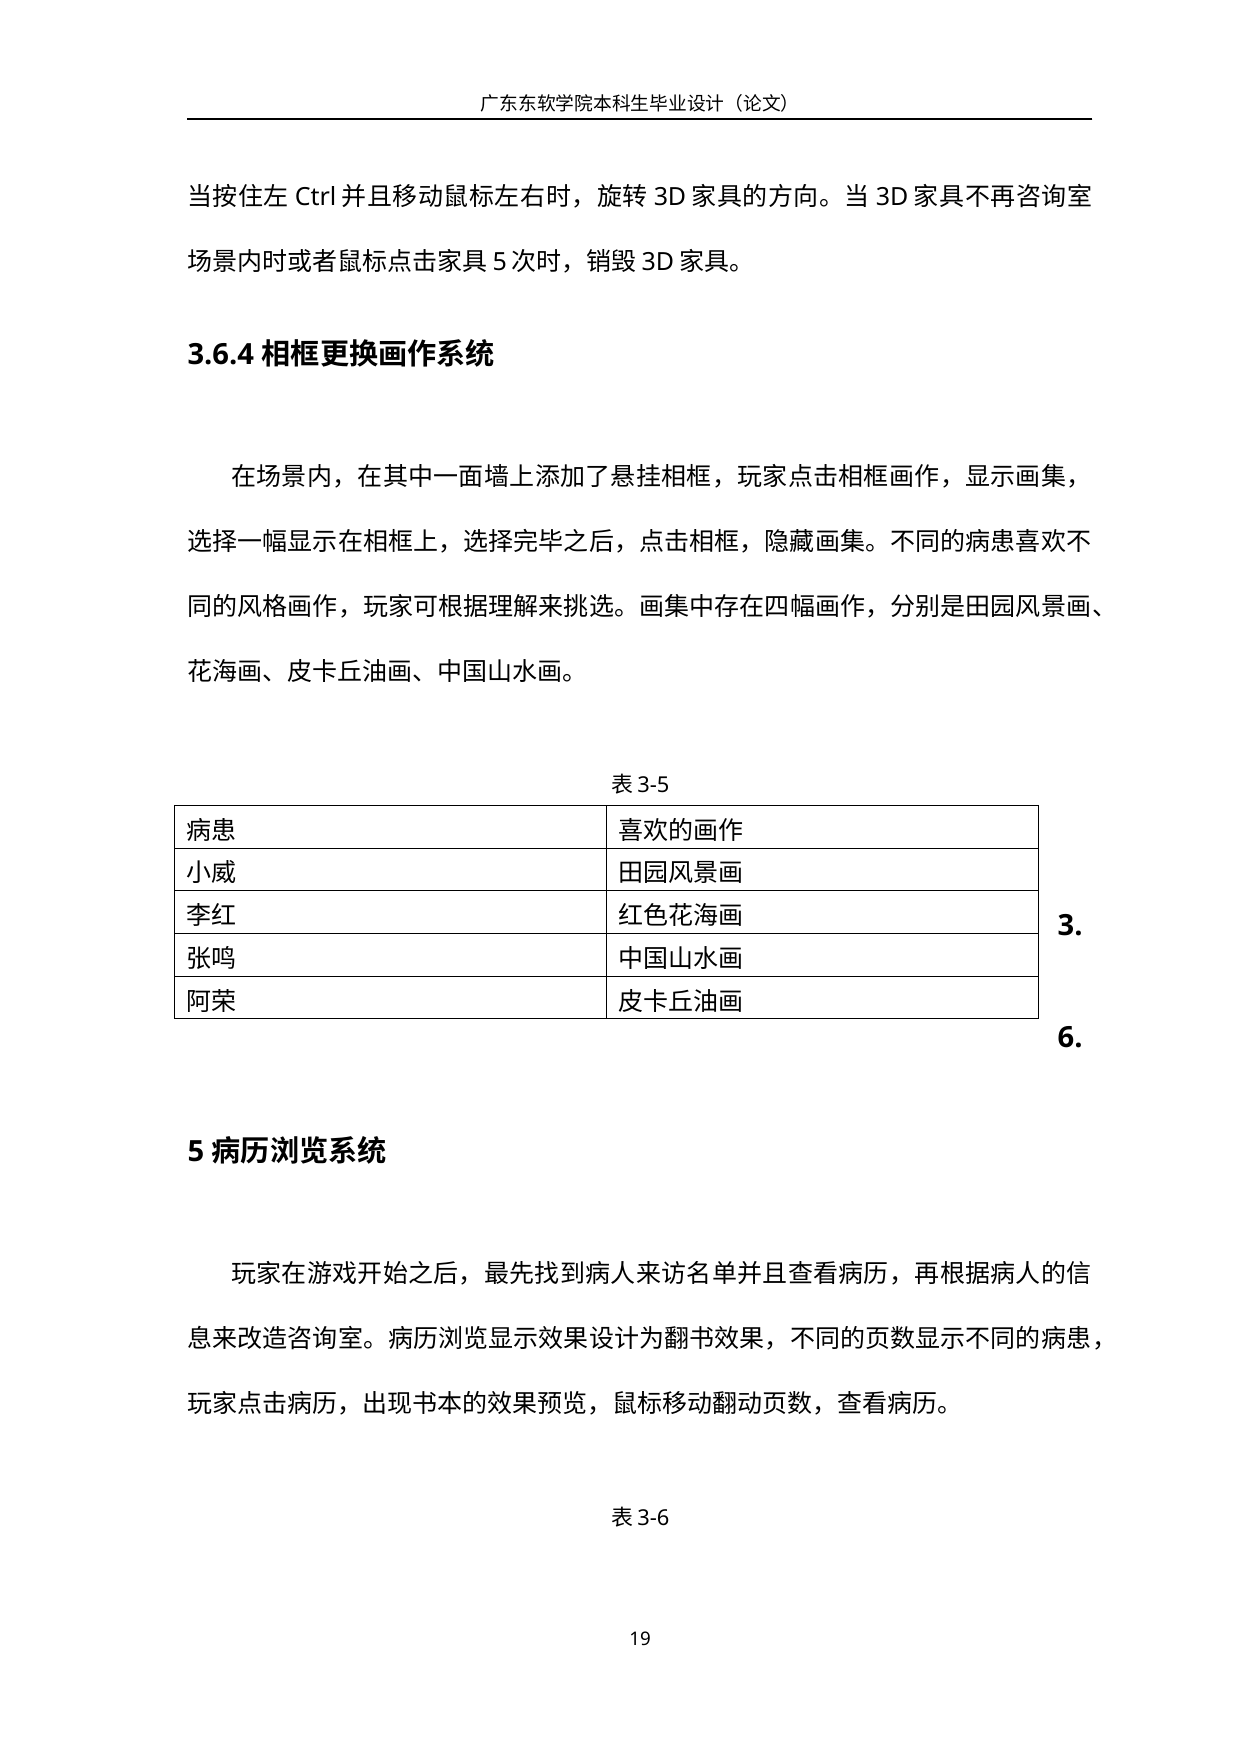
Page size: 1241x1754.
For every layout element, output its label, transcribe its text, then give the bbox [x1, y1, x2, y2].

table_cell 田园风景画 [607, 849, 1038, 890]
text 玩家在游戏开始之后，最先找到病人来访名单并且查看病历，再根据病人的信息来改造咨询室。病历浏览显示效果设计为翻书效果，不同的页数显示不同的病患，玩家点击病历，出现书本的效果预览，鼠标移动翻动页数，查看病历。 [187, 1239, 1092, 1434]
subtitle 3.6.4 相框更换画作系统 [187, 319, 1092, 384]
table_header 喜欢的画作 [607, 806, 1038, 847]
table_cell 张鸣 [175, 934, 606, 976]
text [187, 162, 1092, 292]
table_cell 红色花海画 [607, 891, 1038, 933]
text 表3-6 [187, 1499, 1092, 1532]
subtitle 3.6.5 病历浏览系统 [187, 892, 1092, 1181]
table_cell 阿荣 [175, 977, 606, 1018]
table_cell 皮卡丘油画 [607, 977, 1038, 1018]
text 在场景内，在其中一面墙上添加了悬挂相框，玩家点击相框画作，显示画集，选择一幅显示在相框上，选择完毕之后，点击相框，隐藏画集。不同的病患喜欢不同的风格画作，玩家可根据理解来挑选。画集中存在四幅画作，分别是田园风景画、花海画、皮卡丘油画、中国山水画。 [187, 442, 1092, 702]
table_header 病患 [175, 806, 606, 847]
table_cell 小威 [175, 849, 606, 890]
table_cell 李红 [175, 891, 606, 933]
table_cell 中国山水画 [607, 934, 1038, 976]
text 表3-5 [187, 767, 1092, 799]
